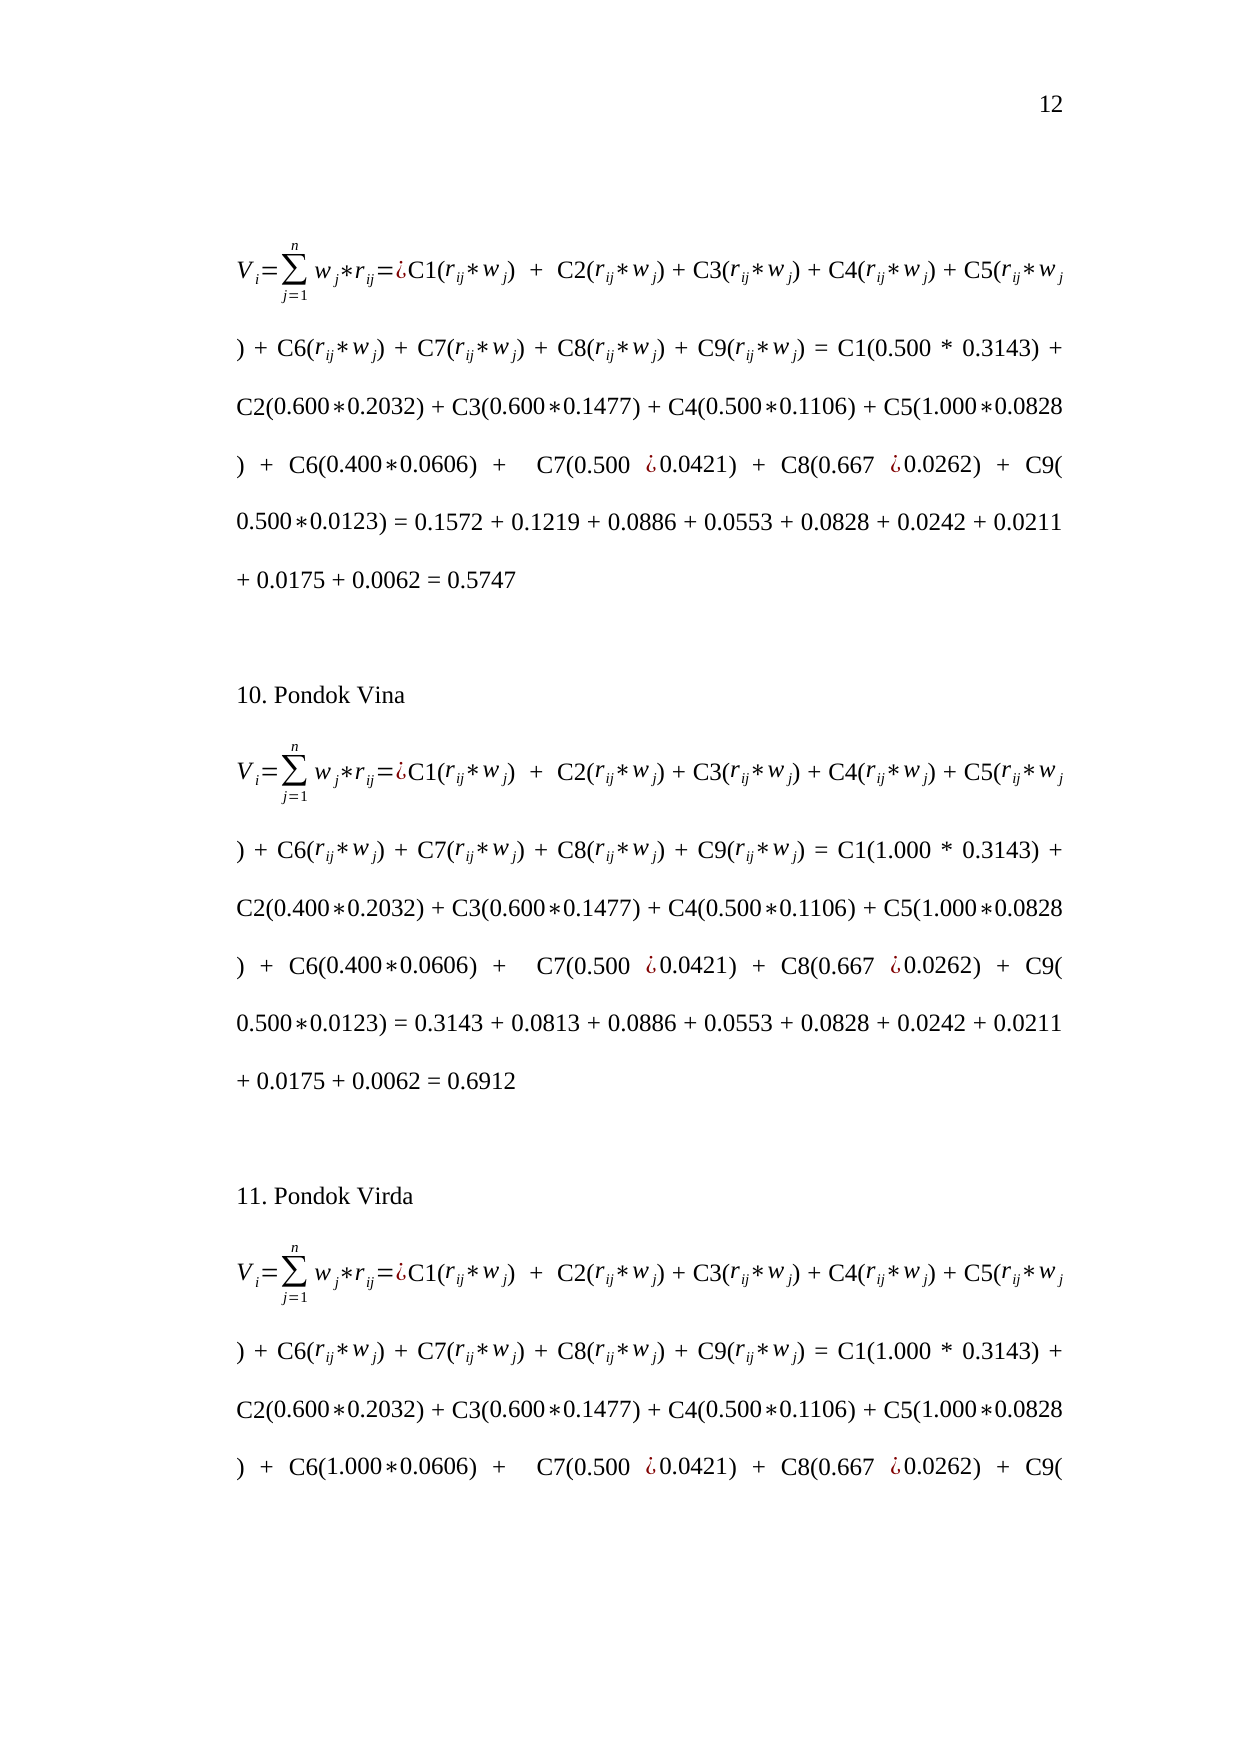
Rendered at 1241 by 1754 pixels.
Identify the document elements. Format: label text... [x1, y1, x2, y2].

text 11. Pondok Virda [236, 1181, 1063, 1210]
text C1() + C2() + C3() + C4() + C5() + C6() + C7() + C8() + C9() = C1(1.000 * 0.3143) + C2() + C3() + C4() + C5() + C6() + C7(0.500 ) + C8(0.667 ) + C9() = 0.3143 + 0.0813 + 0.0886 + 0.0553 + 0.0828 + 0.0242 + 0.0211 + 0.0175 + 0.0062 = 0.6912 [236, 737, 1063, 1095]
text 10. Pondok Vina [236, 680, 1063, 709]
text C1() + C2() + C3() + C4() + C5() + C6() + C7() + C8() + C9() = C1(0.500 * 0.3143) + C2() + C3() + C4() + C5() + C6() + C7(0.500 ) + C8(0.667 ) + C9() = 0.1572 + 0.1219 + 0.0886 + 0.0553 + 0.0828 + 0.0242 + 0.0211 + 0.0175 + 0.0062 = 0.5747 [236, 236, 1063, 594]
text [236, 1238, 1063, 1481]
